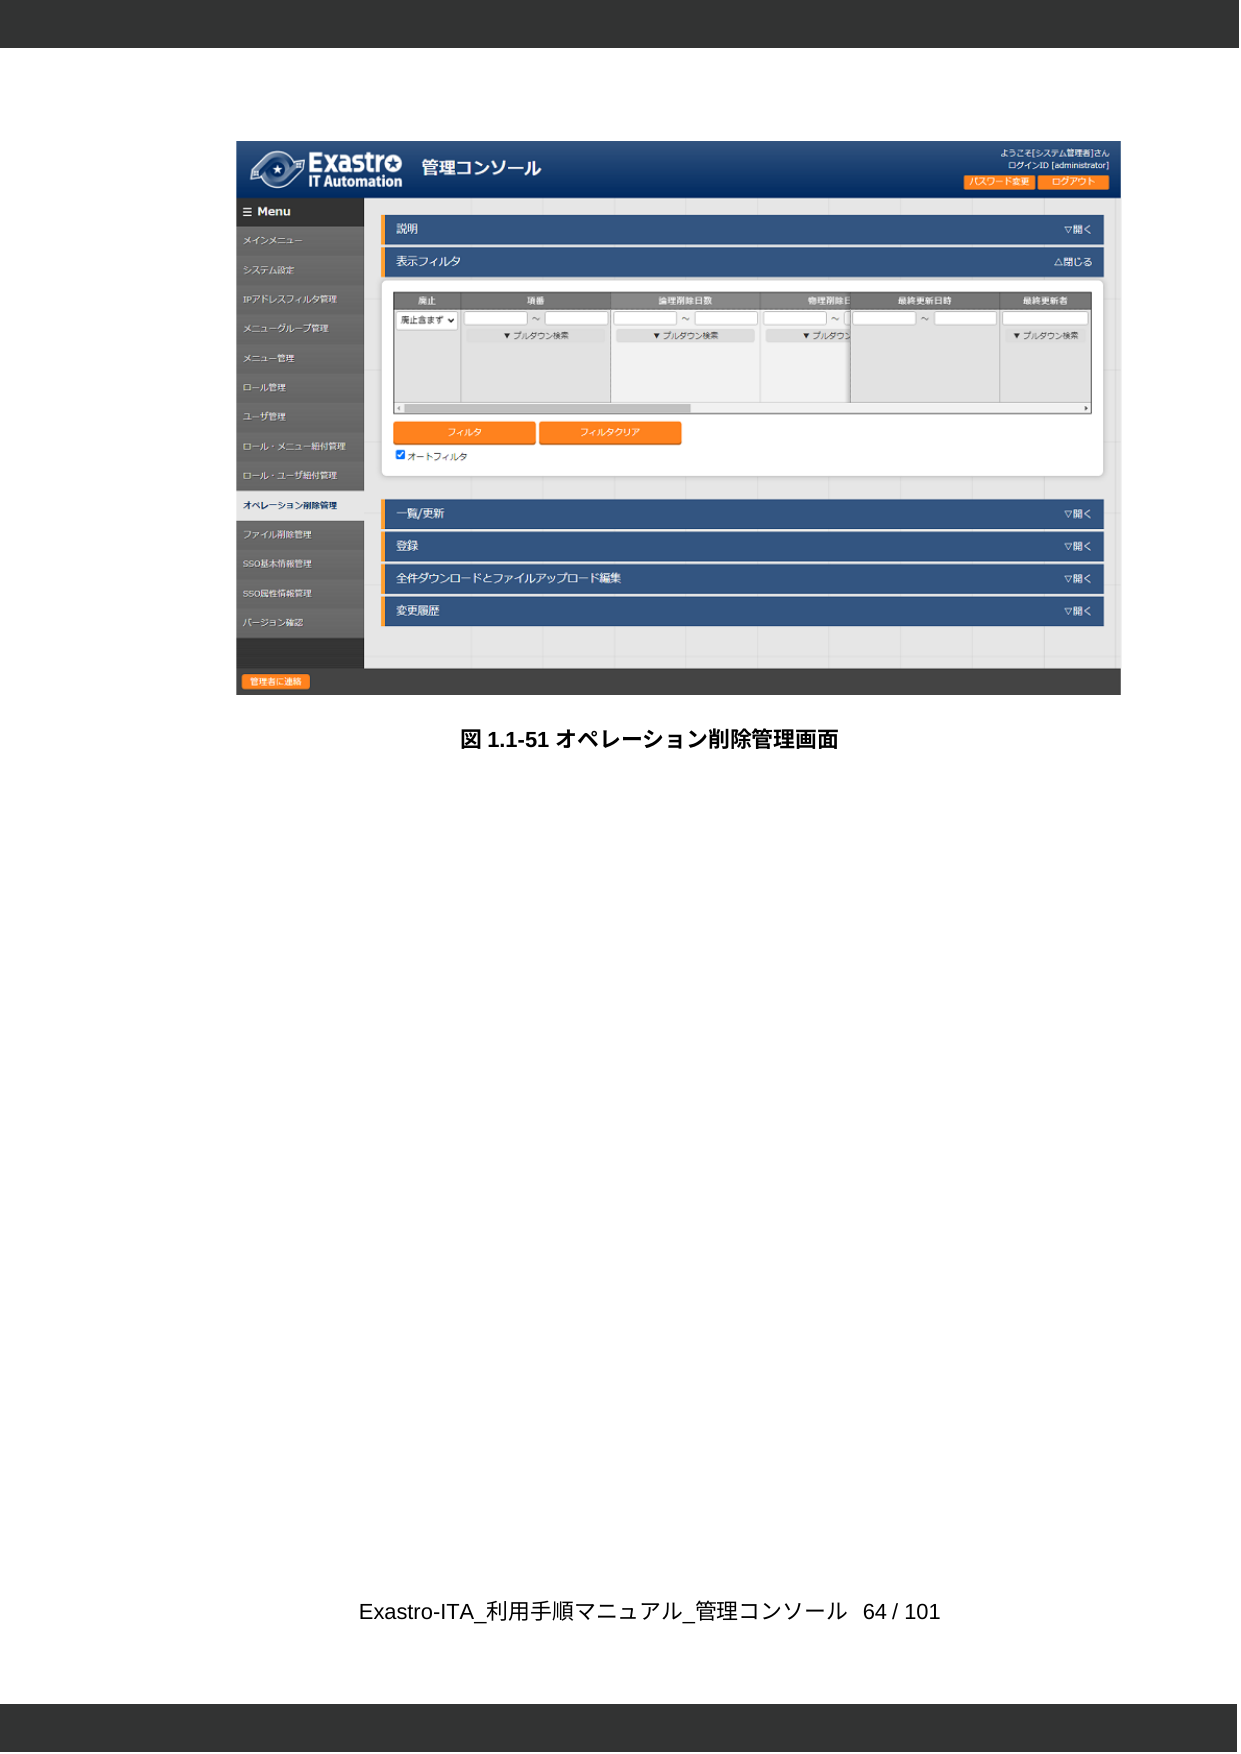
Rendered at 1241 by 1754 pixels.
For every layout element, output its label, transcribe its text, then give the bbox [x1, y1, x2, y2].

picture [0, 1704, 1237, 1752]
picture [0, 0, 1239, 48]
text 図 1.1-51 オペレーション削除管理画面 [148, 708, 1152, 767]
picture [236, 141, 1122, 695]
